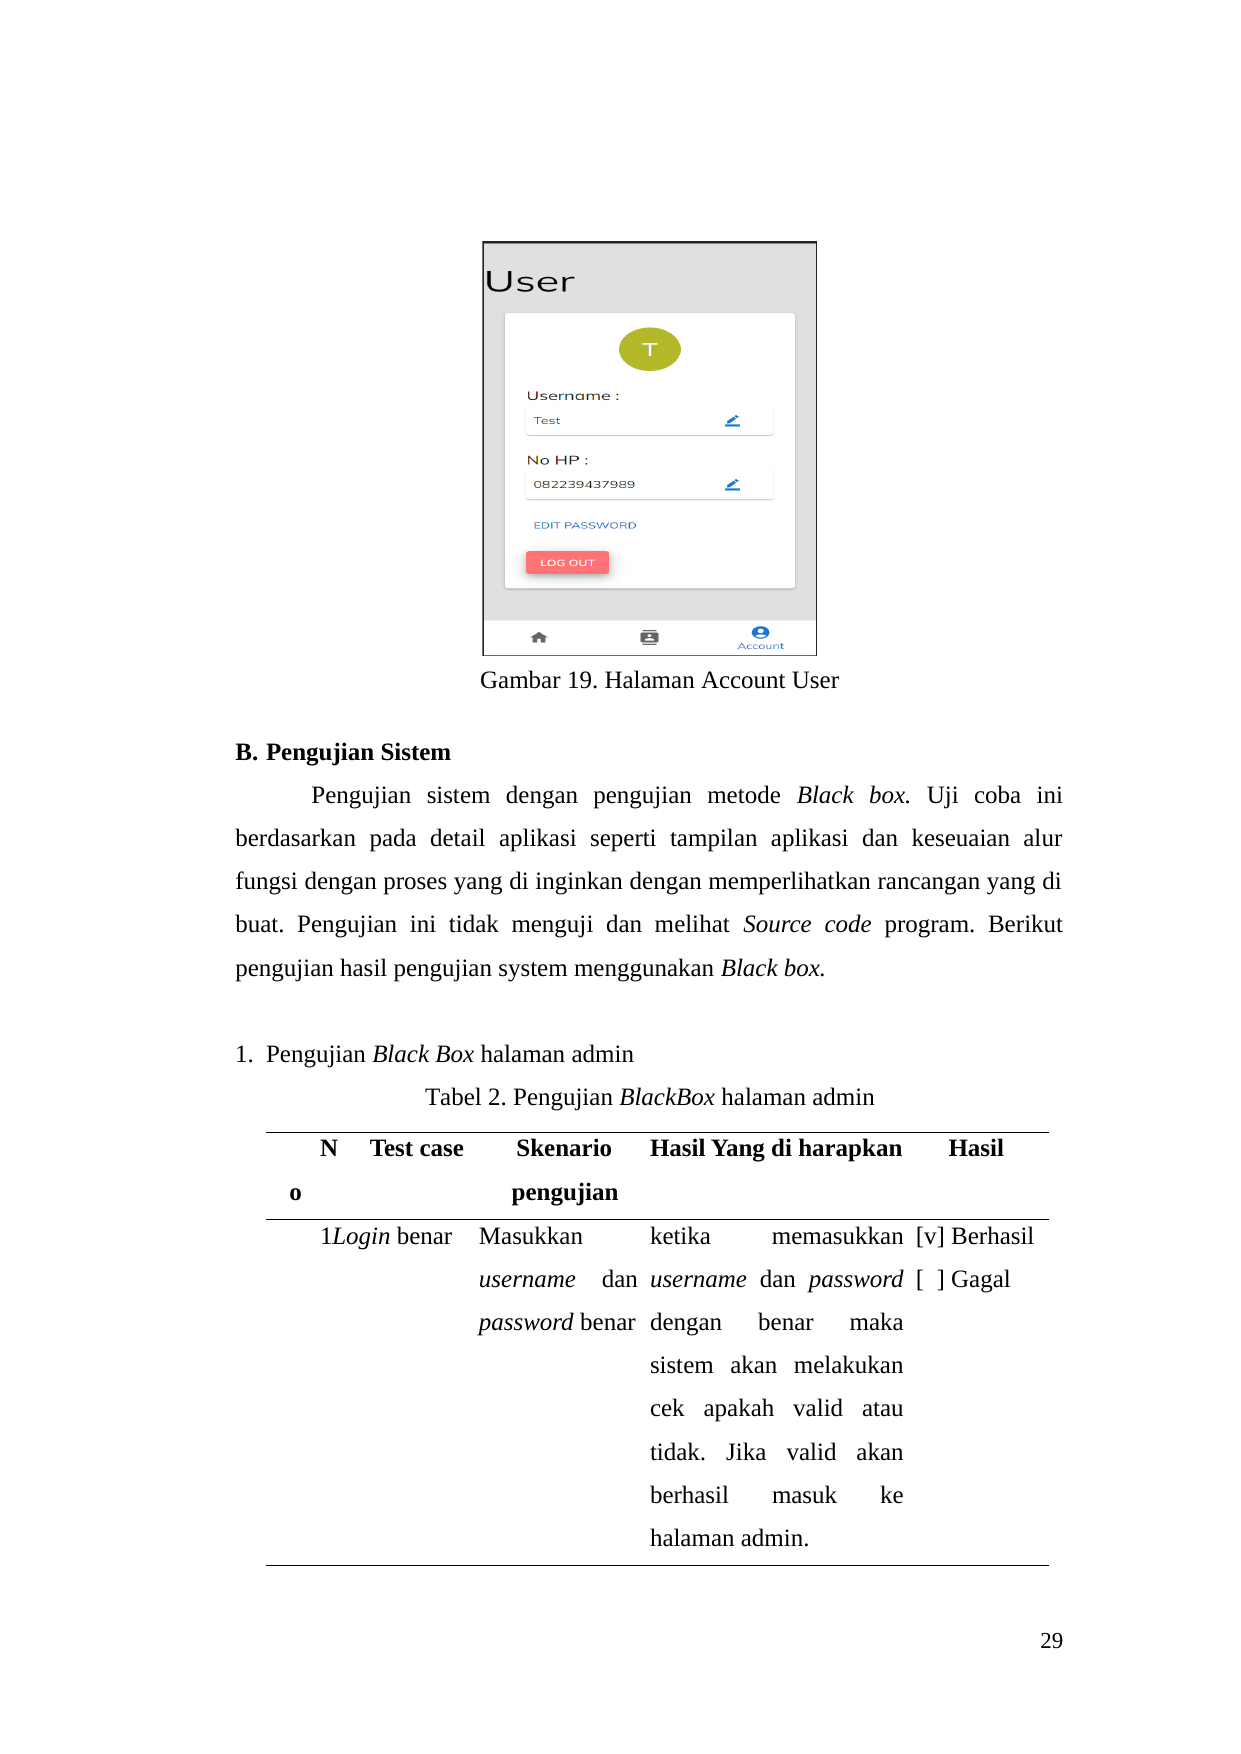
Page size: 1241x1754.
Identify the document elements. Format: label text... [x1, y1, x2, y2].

table_cell Masukkan username dan password benar [479, 1220, 650, 1565]
table_header Hasil [916, 1133, 1048, 1219]
subtitle Pengujian Black Box halaman admin [235, 1039, 1063, 1068]
table_header Hasil Yang di harapkan [650, 1133, 916, 1219]
table_cell 1 [266, 1220, 332, 1565]
table_header Test case [332, 1133, 479, 1219]
picture [482, 241, 817, 656]
table_header Skenario pengujian [479, 1133, 650, 1219]
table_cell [916, 1220, 1048, 1565]
table_cell ketika memasukkan username dan password dengan benar maka sistem akan melakukan cek apakah valid atau tidak. Jika valid akan berhasil masuk ke halaman admin. [650, 1220, 916, 1565]
text Pengujian sistem dengan pengujian metode Black box. Uji coba ini berdasarkan pada detail aplikasi seperti tampilan aplikasi dan keseuaian alur fungsi dengan proses yang di inginkan dengan memperlihatkan rancangan yang di buat. Pengujian ini tidak menguji dan melihat Source code program. Berikut pengujian hasil pengujian system menggunakan Black box. [235, 780, 1063, 981]
subtitle Pengujian Sistem [235, 737, 1063, 766]
table_cell Login benar [332, 1220, 479, 1565]
table_header No [266, 1133, 332, 1219]
